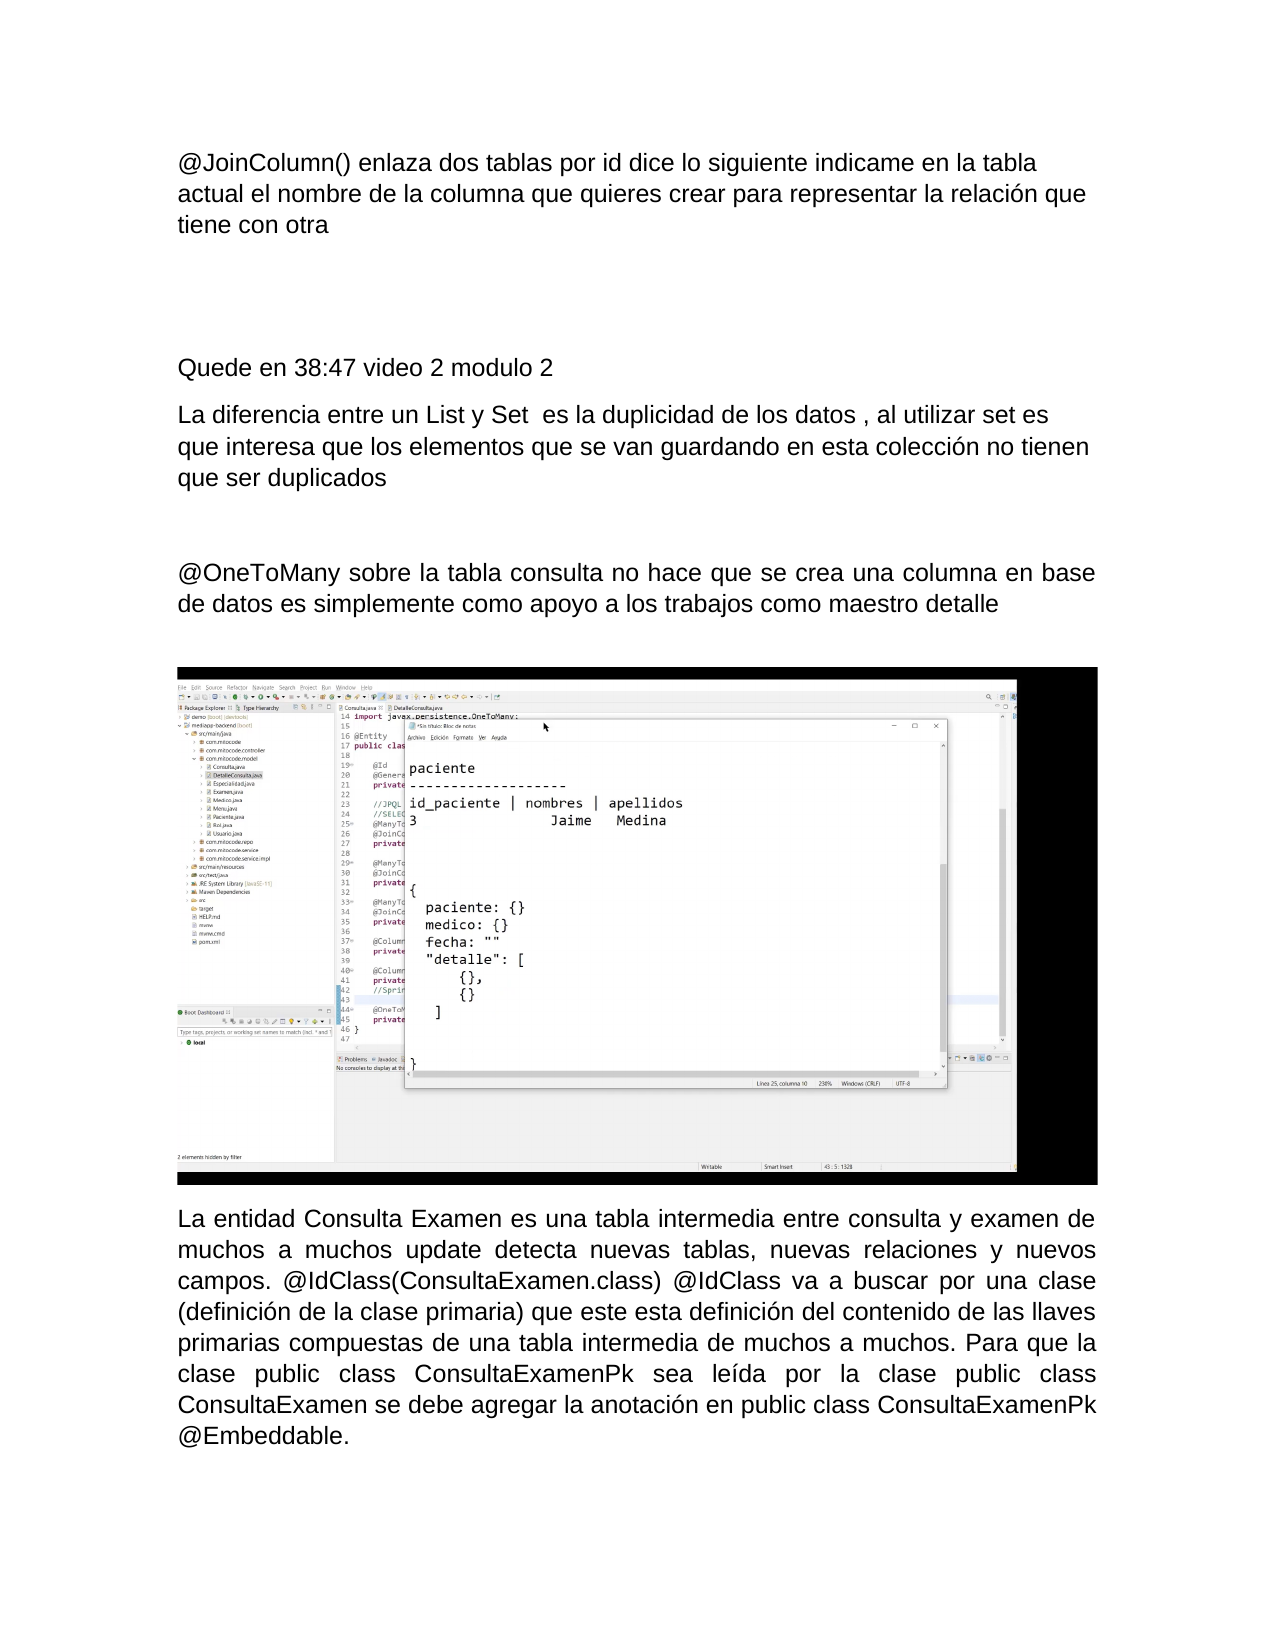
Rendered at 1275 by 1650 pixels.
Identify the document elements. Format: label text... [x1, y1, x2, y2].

text @OneToMany sobre la tabla consulta no hace que se crea una columna en base de datos es simplemente como apoyo a los trabajos como maestro detalle [177, 558, 1098, 618]
text @JoinColumn() enlaza dos tablas por id dice lo siguiente indicame en la tabla actual el nombre de la columna que quieres crear para representar la relación que tiene con otra [177, 148, 1098, 238]
text La diferencia entre un List y Set es la duplicidad de los datos , al utilizar set es que interesa que los elementos que se van guardando en esta colección no tienen que ser duplicados [177, 401, 1098, 491]
text La entidad Consulta Examen es una tabla intermedia entre consulta y examen de muchos a muchos update detecta nuevas tablas, nuevas relaciones y nuevos campos. @IdClass(ConsultaExamen.class) @IdClass va a buscar por una clase (definición de la clase primaria) que este esta definición del contenido de las llaves primarias compuestas de una tabla intermedia de muchos a muchos. Para que la clase public class ConsultaExamenPk sea leída por la clase public class ConsultaExamen se debe agregar la anotación en public class ConsultaExamenPk @Embeddable. [177, 1204, 1098, 1450]
picture [177, 667, 1098, 1185]
text Quede en 38:47 video 2 modulo 2 [177, 353, 1098, 382]
